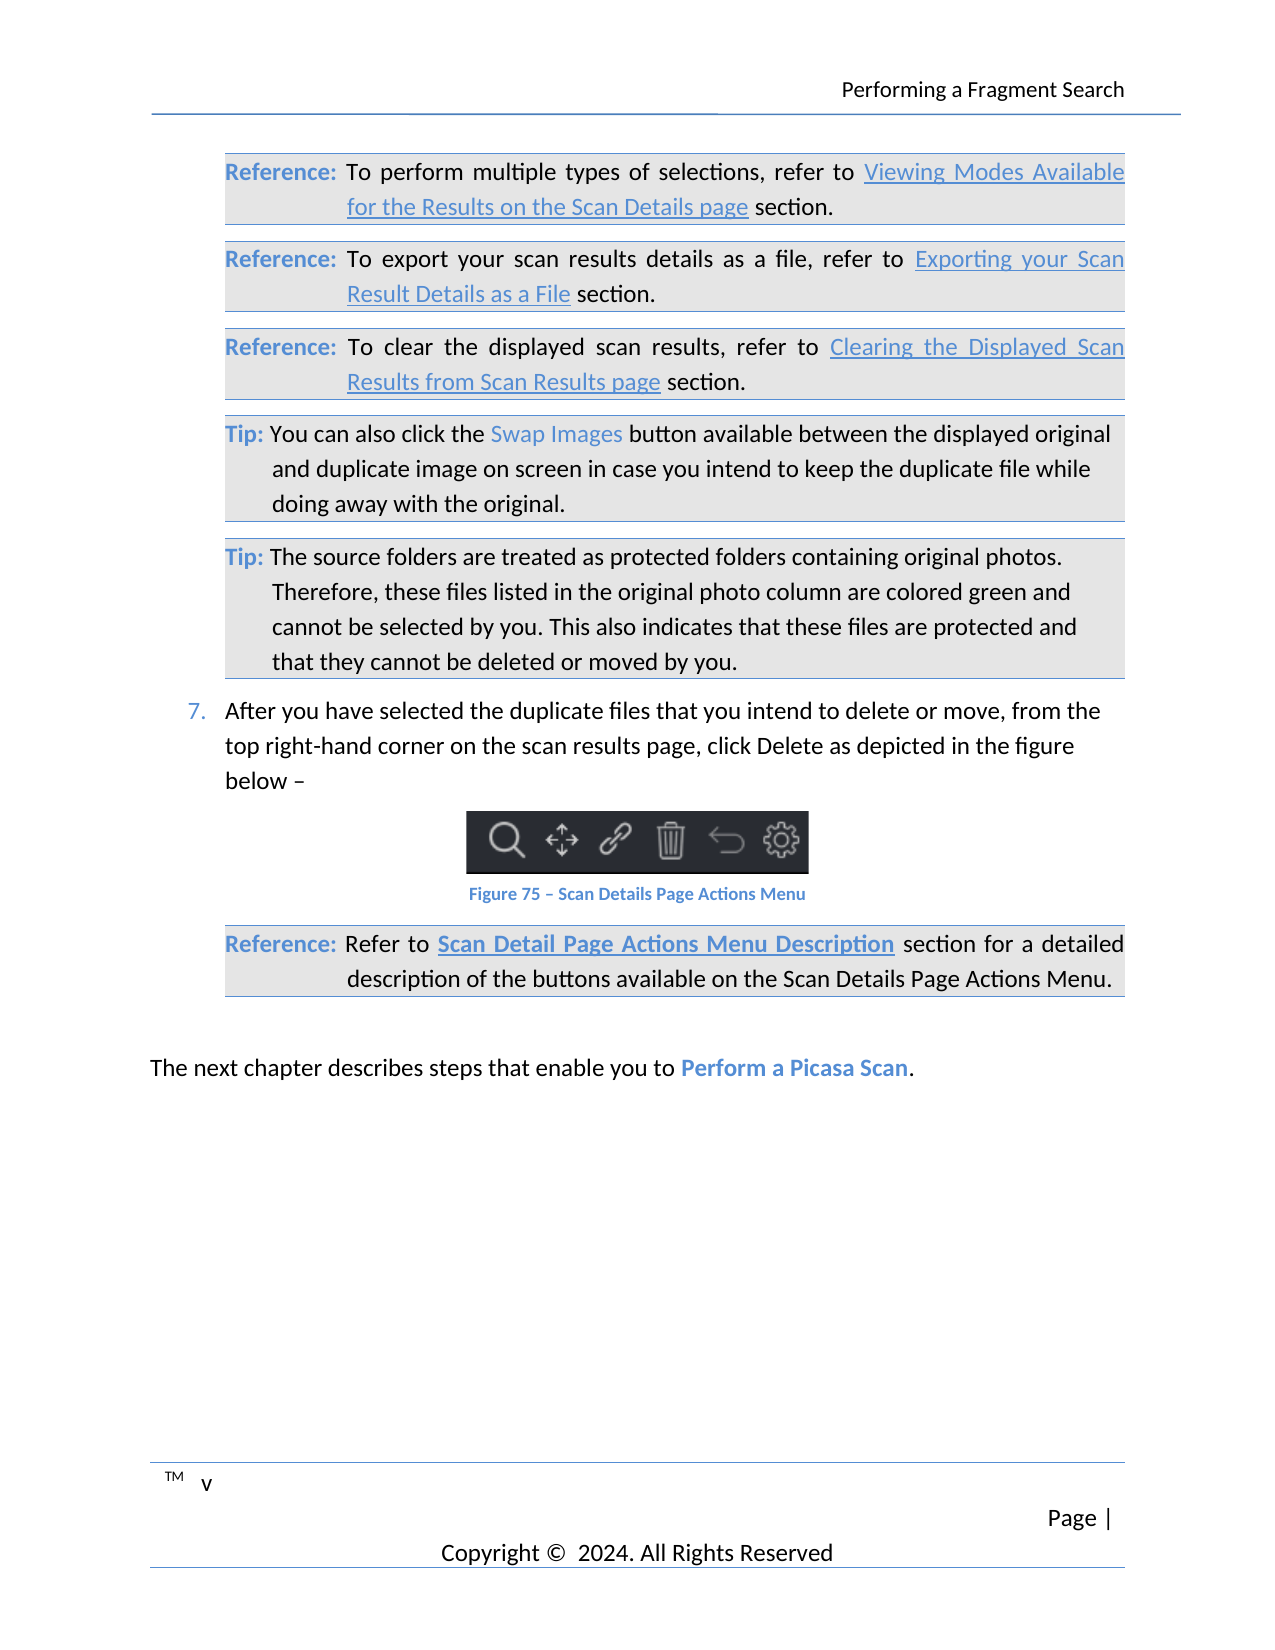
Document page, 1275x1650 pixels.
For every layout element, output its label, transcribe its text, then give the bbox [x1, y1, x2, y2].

text Reference: To clear the displayed scan results, refer to Clearing the Displayed Scan Results from Scan Results page section. [225, 329, 1125, 399]
text Tip: You can also click the Swap Images button available between the displayed original and duplicate image on screen in case you intend to keep the duplicate file while doing away with the original. [225, 416, 1125, 521]
picture [466, 811, 809, 874]
text Reference: Refer to Scan Detail Page Actions Menu Description section for a detailed description of the buttons available on the Scan Details Page Actions Menu. [225, 926, 1125, 996]
text Tip: The source folders are treated as protected folders containing original photos. Therefore, these files listed in the original photo column are colored green and cannot be selected by you. This also indicates that these files are protected and that they cannot be deleted or moved by you. [225, 539, 1125, 678]
list After you have selected the duplicate files that you intend to delete or move, from the top right-hand corner on the scan results page, click Delete as depicted in the figure below – [187, 695, 1125, 796]
text Figure 75 – Scan Details Page Actions Menu [150, 882, 1125, 905]
text The next chapter describes steps that enable you to Perform a Picasa Scan. [150, 1052, 1125, 1082]
text Reference: To export your scan results details as a file, refer to Exporting your Scan Result Details as a File section. [225, 242, 1125, 311]
text Reference: To perform multiple types of selections, refer to Viewing Modes Available for the Results on the Scan Details page section. [225, 154, 1125, 224]
